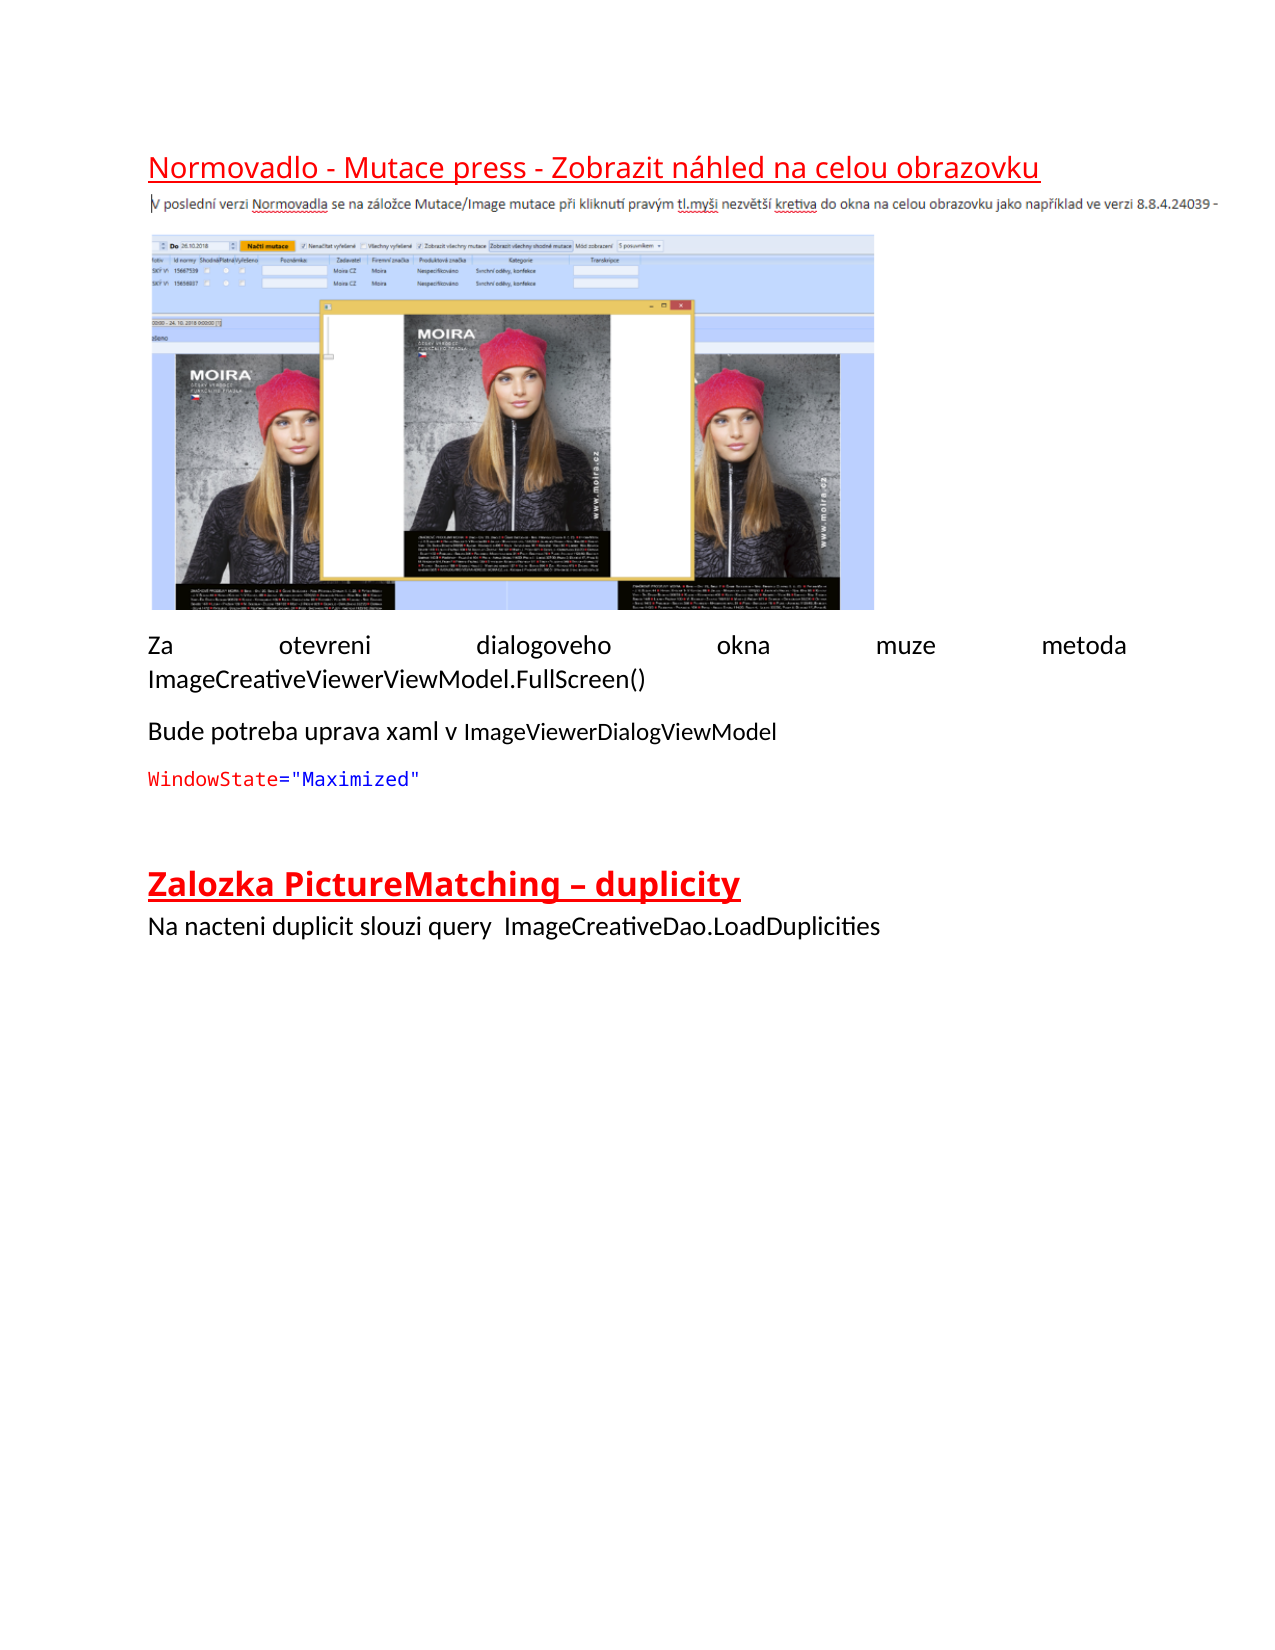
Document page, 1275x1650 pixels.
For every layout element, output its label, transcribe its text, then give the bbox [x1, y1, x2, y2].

subtitle Zalozka PictureMatching – duplicity [148, 861, 1127, 906]
text Za otevreni dialogoveho okna muze metoda ImageCreativeViewerViewModel.FullScreen() [148, 628, 1127, 695]
text WindowState="Maximized" [148, 765, 1127, 792]
subtitle Normovadlo - Mutace press - Zobrazit náhled na celou obrazovku [148, 148, 1127, 187]
text Bude potreba uprava xaml v ImageViewerDialogViewModel [148, 714, 1127, 747]
text Na nacteni duplicit slouzi query ImageCreativeDao.LoadDuplicities [148, 909, 1127, 942]
